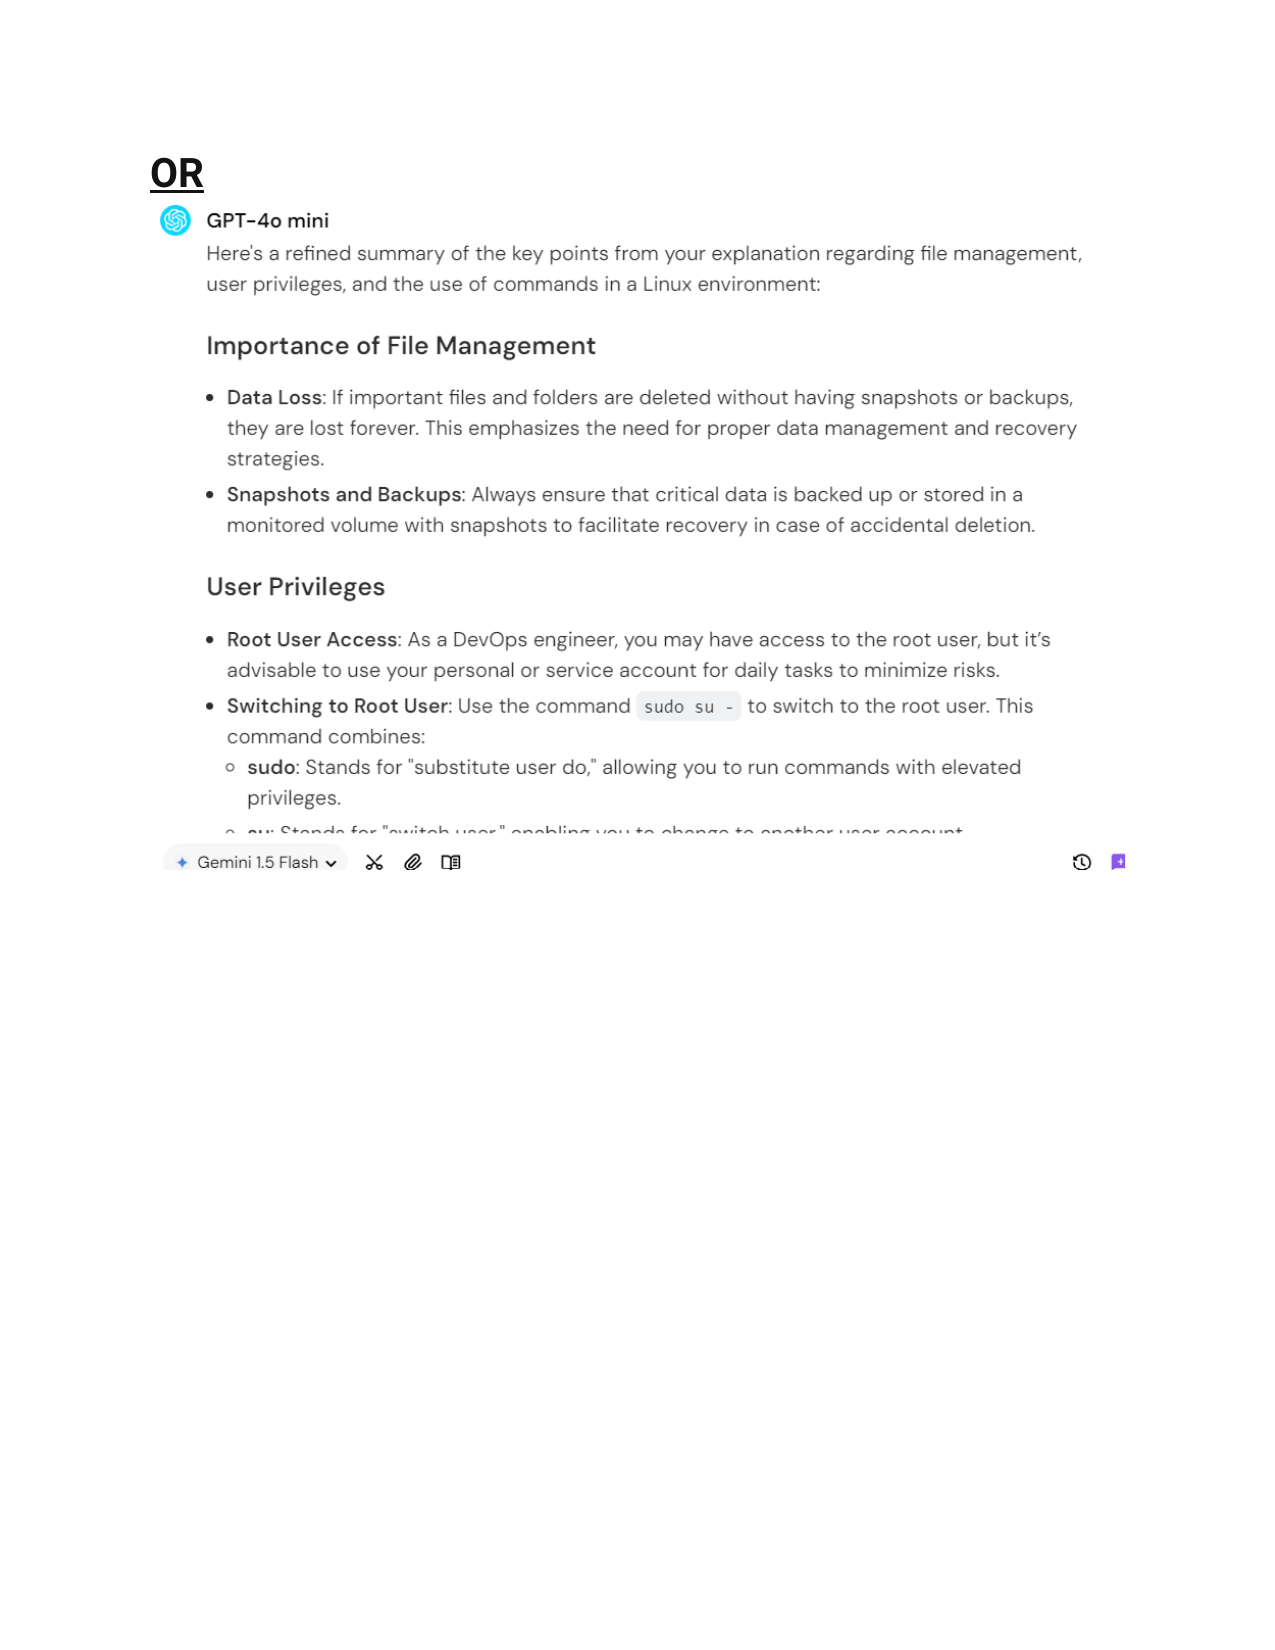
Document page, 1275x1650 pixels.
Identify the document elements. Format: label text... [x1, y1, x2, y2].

text OR [150, 150, 1125, 198]
picture [150, 204, 1125, 870]
